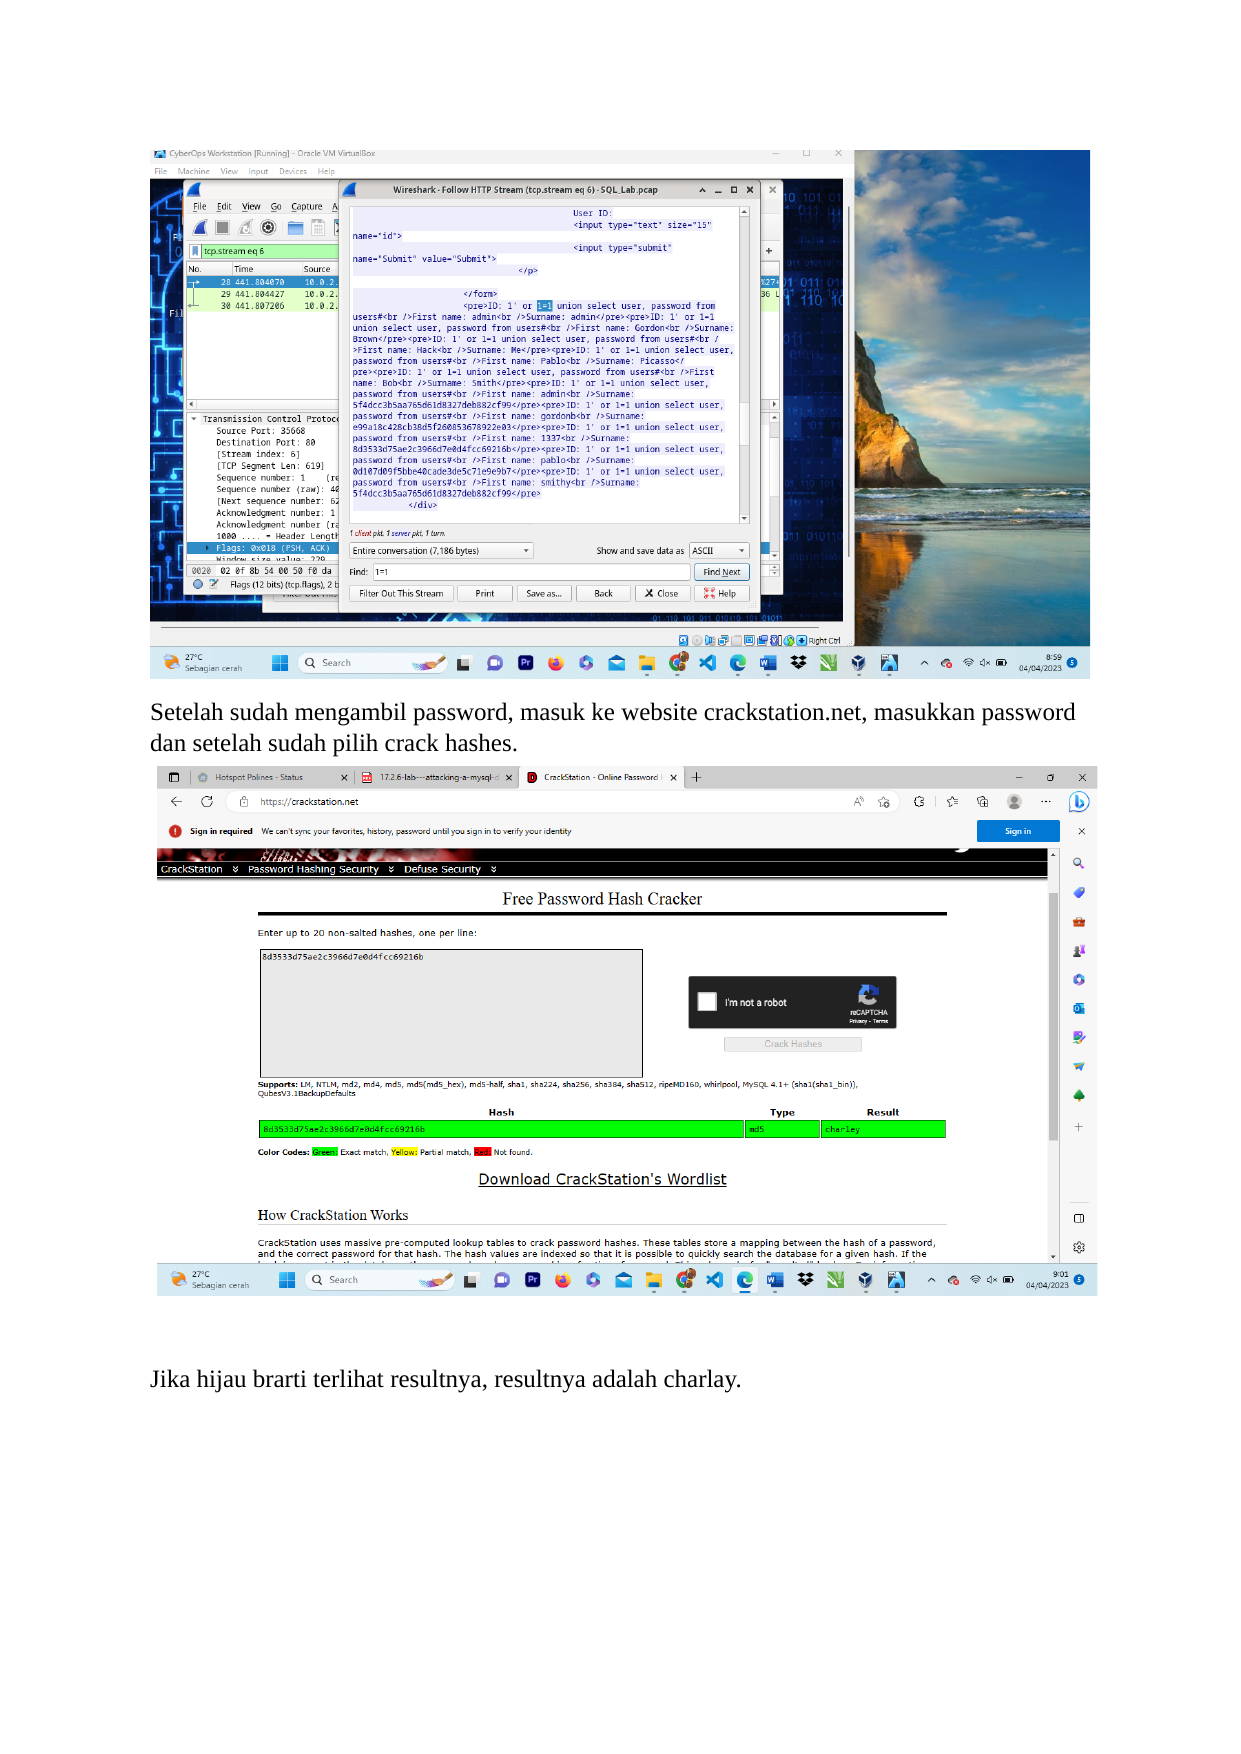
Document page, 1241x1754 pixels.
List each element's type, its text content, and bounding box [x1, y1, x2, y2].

text Jika hijau brarti terlihat resultnya, resultnya adalah charlay. [150, 1364, 1090, 1393]
text Setelah sudah mengambil password, masuk ke website crackstation.net, masukkan password dan setelah sudah pilih crack hashes. [150, 697, 1090, 757]
picture [157, 766, 1098, 1296]
picture [150, 150, 1091, 679]
